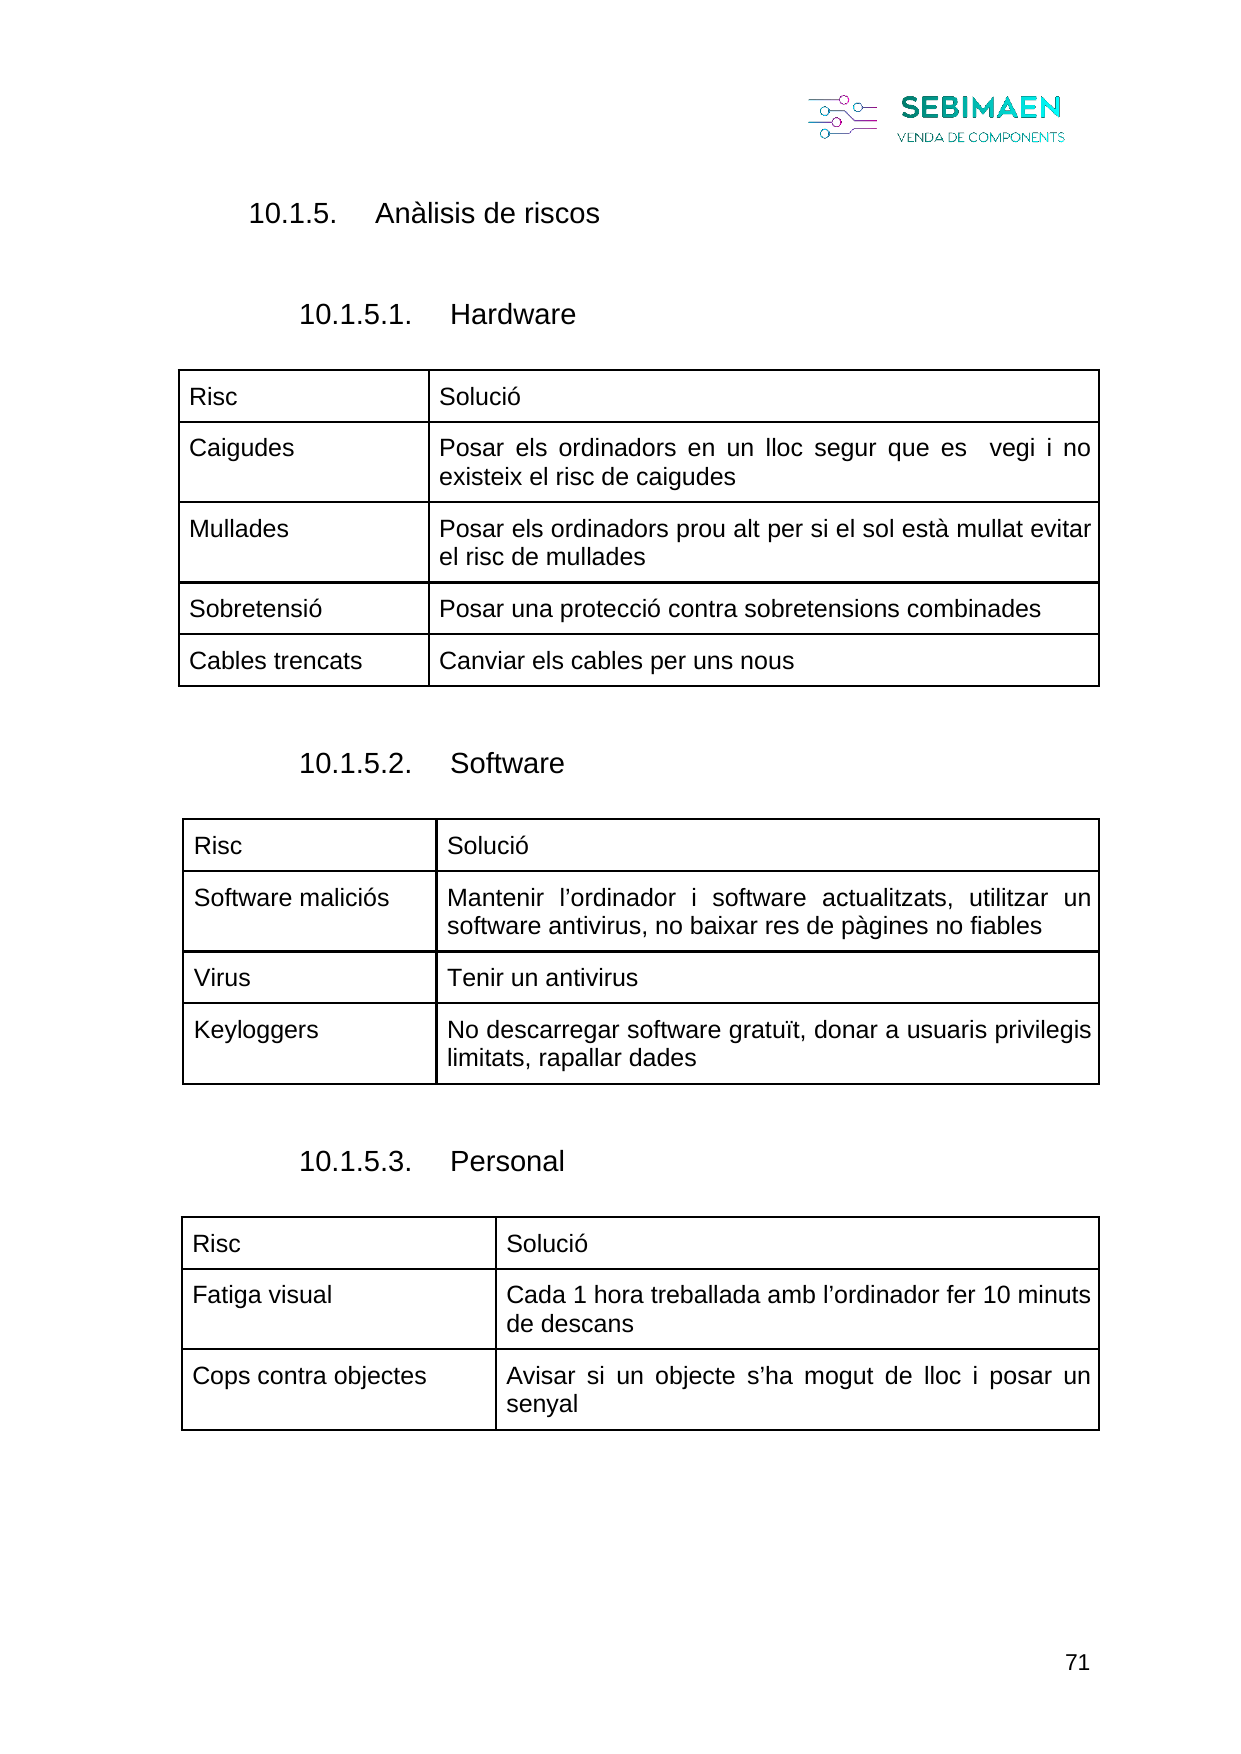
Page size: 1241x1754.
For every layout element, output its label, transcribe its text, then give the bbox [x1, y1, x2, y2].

table_cell Mullades [180, 503, 428, 581]
table_header Solució [438, 820, 1098, 870]
table_cell No descarregar software gratuït, donar a usuaris privilegis limitats, rapallar dades [438, 1004, 1098, 1082]
table_header Solució [497, 1218, 1098, 1268]
subtitle Anàlisis de riscos [337, 196, 1094, 229]
table_header Risc [180, 371, 428, 421]
table_cell Canviar els cables per uns nous [430, 635, 1098, 685]
subtitle Software [412, 746, 1094, 780]
subtitle Personal [412, 1144, 1094, 1177]
table_cell Cables trencats [180, 635, 428, 685]
table_cell Cada 1 hora treballada amb l’ordinador fer 10 minuts de descans [497, 1270, 1098, 1348]
table_cell Sobretensió [180, 584, 428, 633]
table_cell Posar una protecció contra sobretensions combinades [430, 584, 1098, 633]
table_cell Avisar si un objecte s’ha mogut de lloc i posar un senyal [497, 1350, 1098, 1428]
table_cell Mantenir l’ordinador i software actualitzats, utilitzar un software antivirus, no baixar res de pàgines no fiables [438, 872, 1098, 950]
table_cell Posar els ordinadors prou alt per si el sol està mullat evitar el risc de mullades [430, 503, 1098, 581]
table_cell Software maliciós [184, 872, 435, 950]
table_cell Posar els ordinadors en un lloc segur que es vegi i no existeix el risc de caigudes [430, 423, 1098, 501]
table_header Risc [184, 820, 435, 870]
picture [780, 75, 1091, 159]
table_cell Caigudes [180, 423, 428, 501]
subtitle Hardware [412, 297, 1094, 330]
table_header Solució [430, 371, 1098, 421]
table_cell Tenir un antivirus [438, 953, 1098, 1002]
table_cell Virus [184, 953, 435, 1002]
table_cell Cops contra objectes [183, 1350, 495, 1428]
table_header Risc [183, 1218, 495, 1268]
table_cell Keyloggers [184, 1004, 435, 1082]
table_cell Fatiga visual [183, 1270, 495, 1348]
